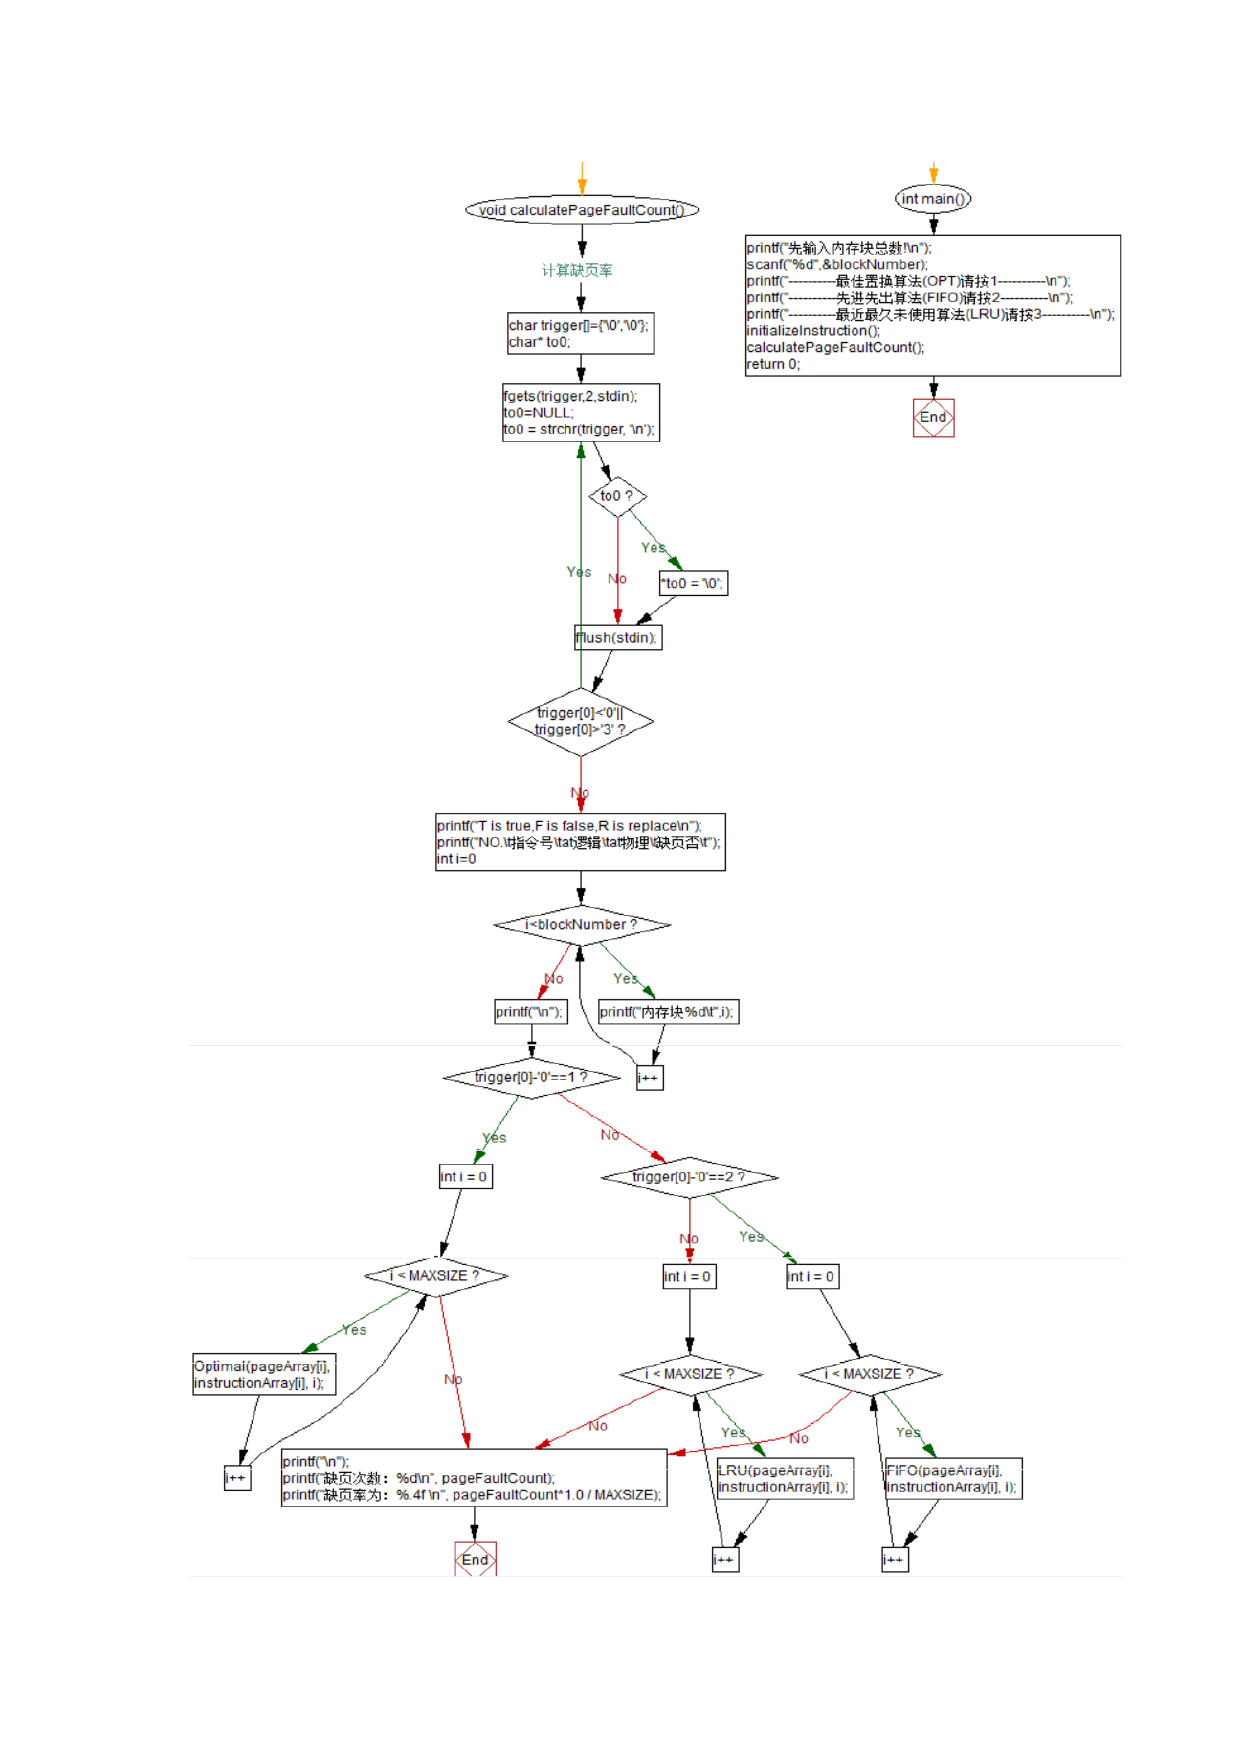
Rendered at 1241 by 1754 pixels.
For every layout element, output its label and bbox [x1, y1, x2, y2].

picture [187, 162, 1122, 1577]
